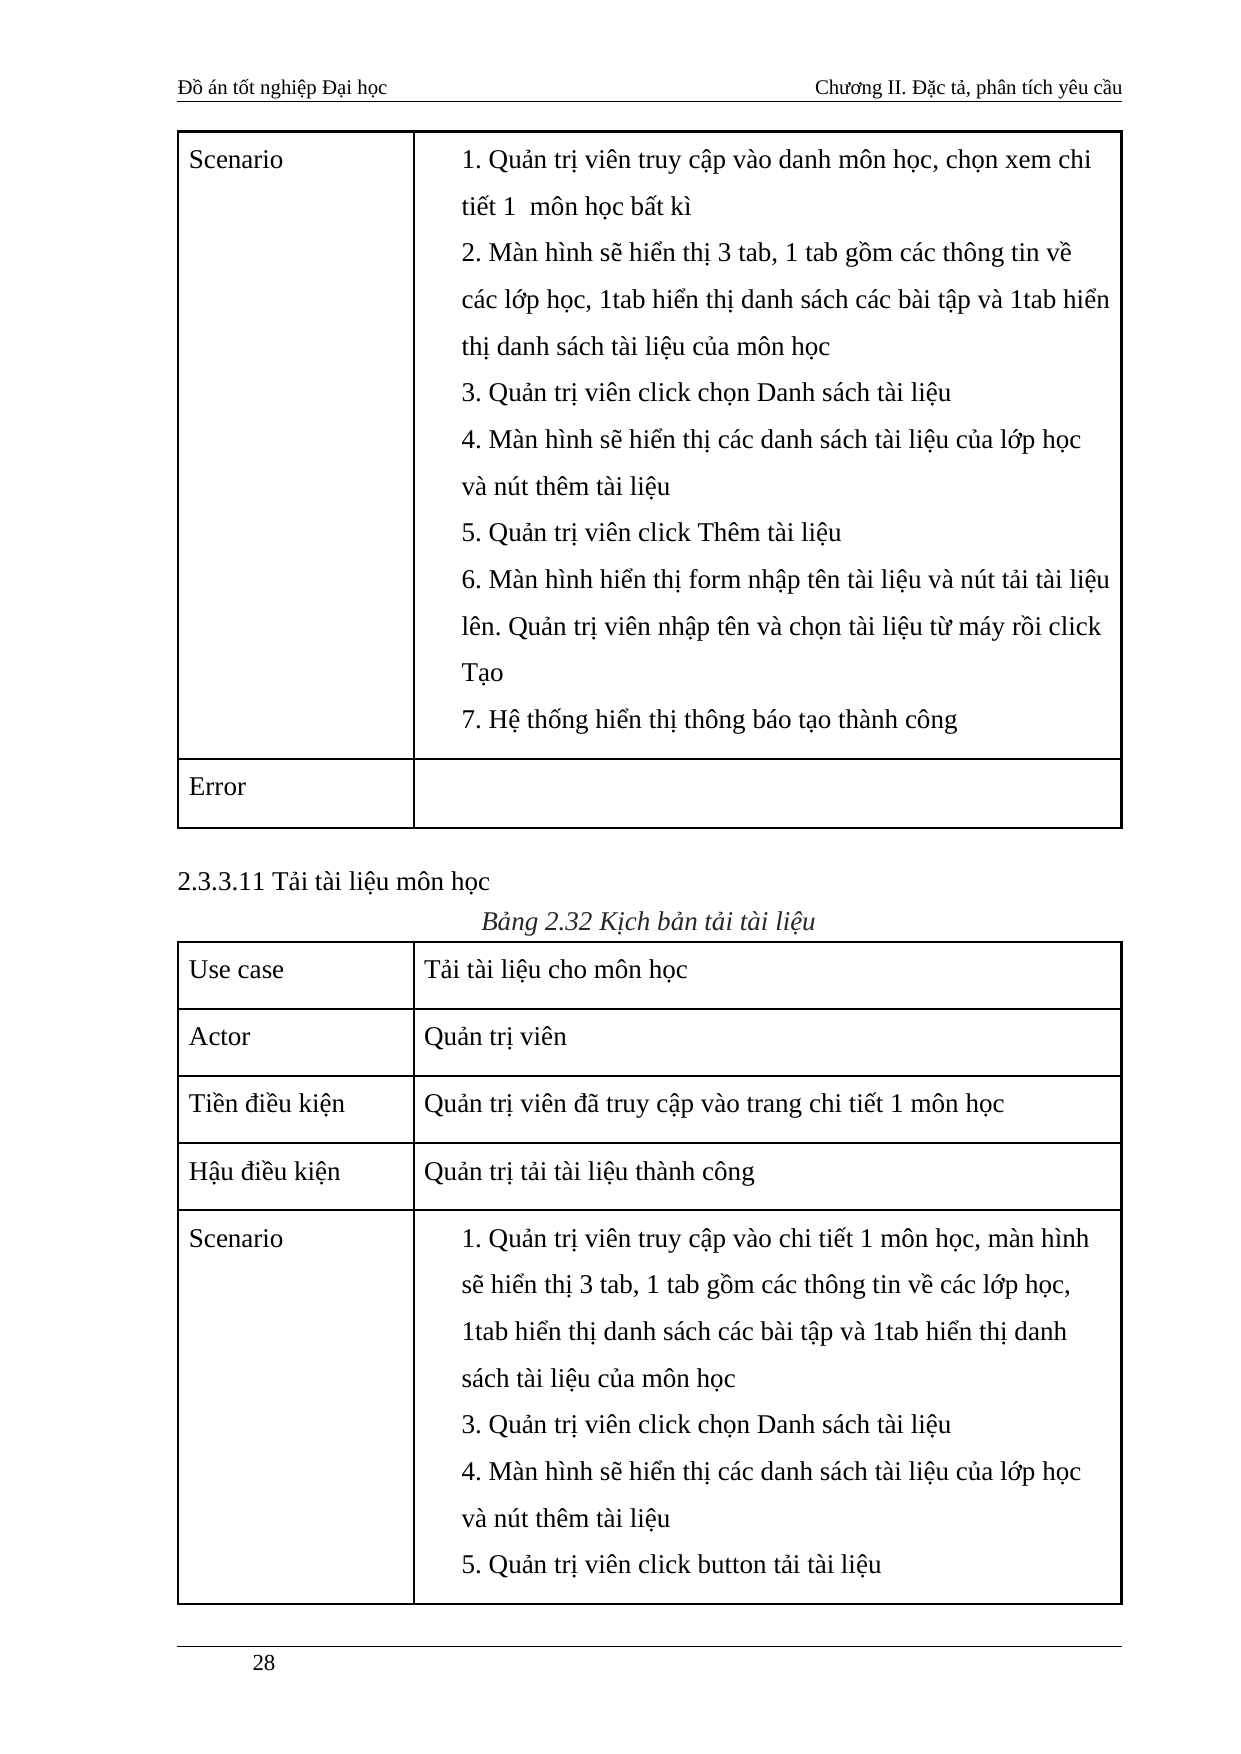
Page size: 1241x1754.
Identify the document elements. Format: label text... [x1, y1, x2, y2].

table_cell Hậu điều kiện [179, 1144, 413, 1209]
table_cell Quản trị viên đã truy cập vào trang chi tiết 1 môn học [415, 1077, 1120, 1142]
table_cell 1. Quản trị viên truy cập vào danh môn học, chọn xem chi tiết 1 môn học bất kì 2. Màn hình sẽ hiển thị 3 tab, 1 tab gồm các thông tin về các lớp học, 1tab hiển thị danh sách các bài tập và 1tab hiển thị danh sách tài liệu của môn học 3. Quản trị viên click chọn Danh sách tài liệu 4. Màn hình sẽ hiển thị các danh sách tài liệu của lớp học và nút thêm tài liệu 5. Quản trị viên click Thêm tài liệu 6. Màn hình hiển thị form nhập tên tài liệu và nút tải tài liệu lên. Quản trị viên nhập tên và chọn tài liệu từ máy rồi click Tạo 7. Hệ thống hiển thị thông báo tạo thành công [415, 133, 1120, 758]
text 2.3.3.11 Tải tài liệu môn học [177, 865, 1122, 896]
table_cell Scenario [179, 133, 413, 758]
table_cell Quản trị tải tài liệu thành công [415, 1144, 1120, 1209]
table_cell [415, 1211, 1120, 1603]
table_cell Tiền điều kiện [179, 1077, 413, 1142]
table_cell Actor [179, 1010, 413, 1075]
table_cell [415, 760, 1120, 827]
subtitle Bảng 2.32 Kịch bản tải tài liệu [177, 905, 1122, 936]
table_cell Scenario [179, 1211, 413, 1603]
table_cell Quản trị viên [415, 1010, 1120, 1075]
table_cell Error [179, 760, 413, 827]
table_header Tải tài liệu cho môn học [415, 943, 1120, 1008]
table_header Use case [179, 943, 413, 1008]
